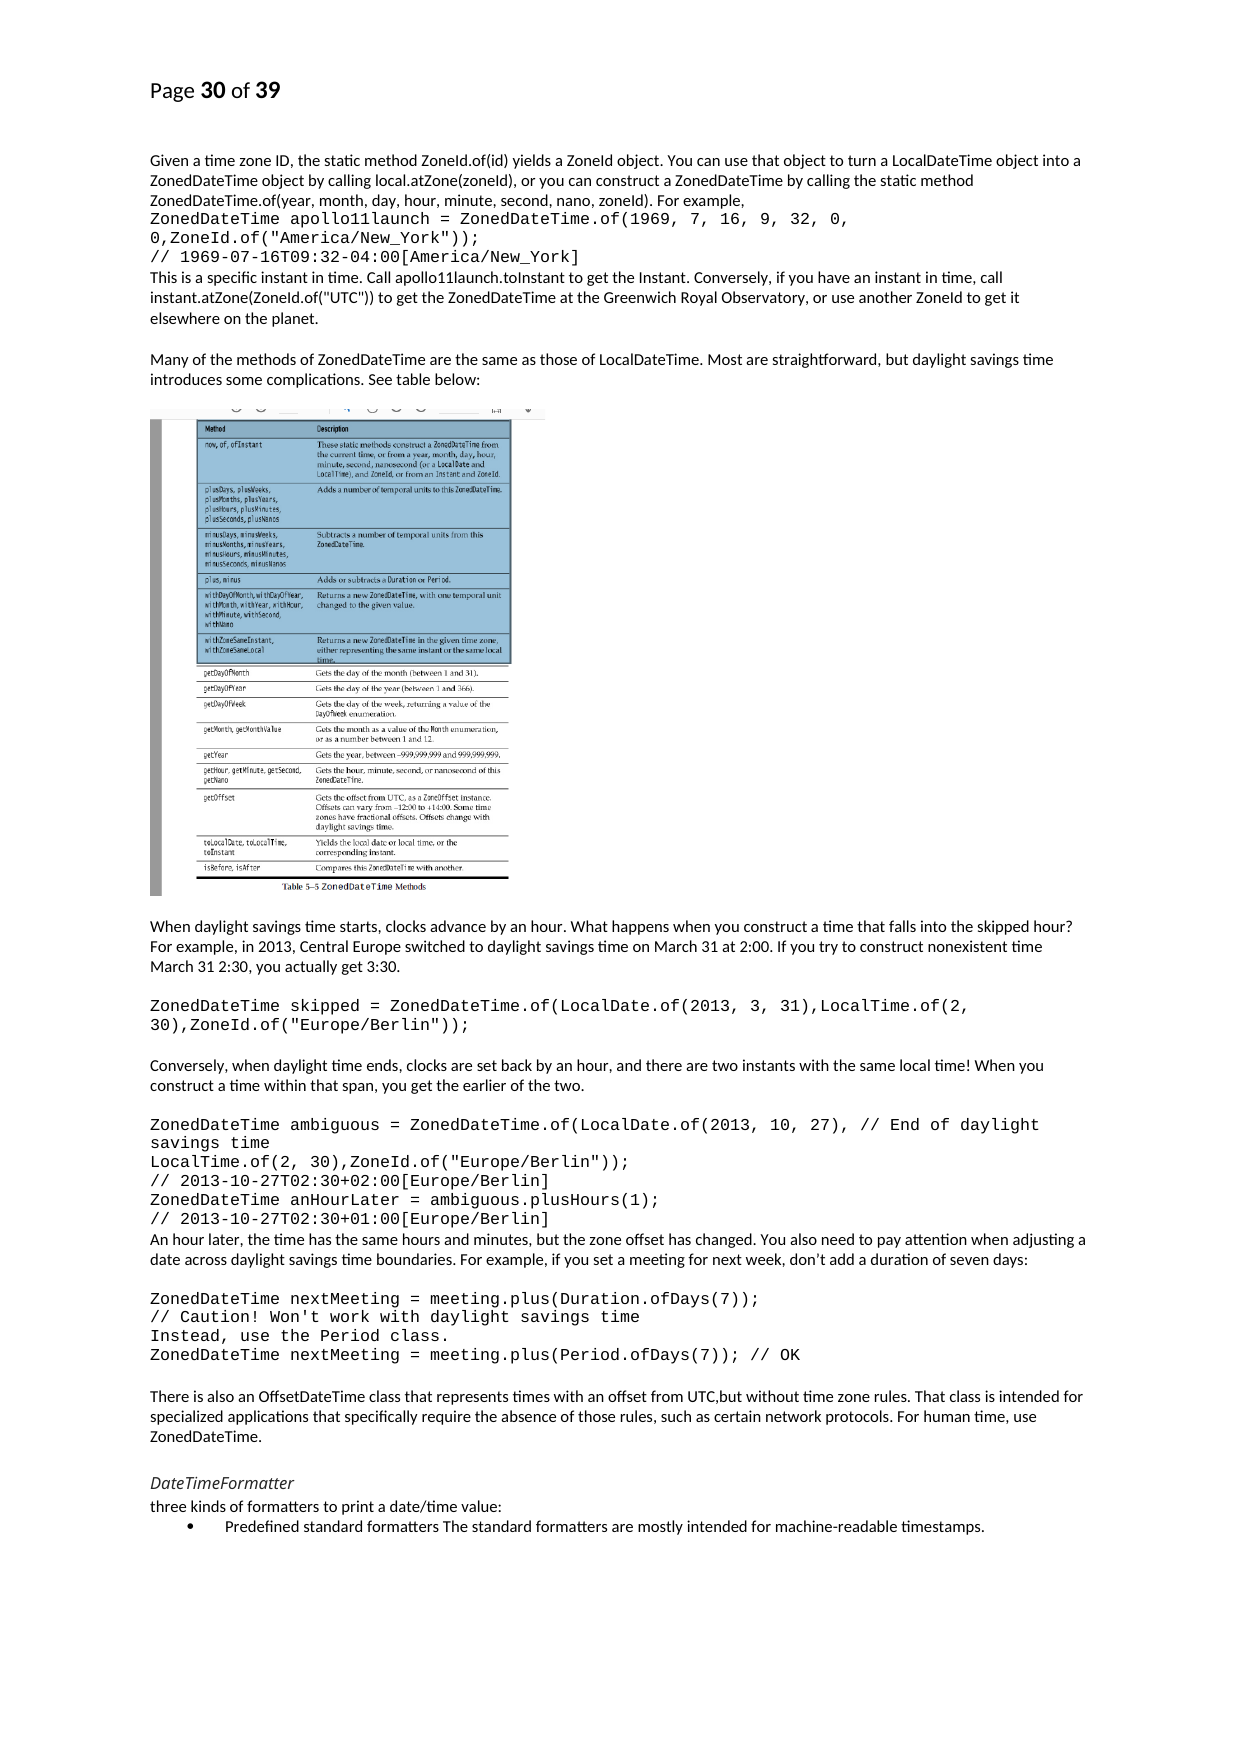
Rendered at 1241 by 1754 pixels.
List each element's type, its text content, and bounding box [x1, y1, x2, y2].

text ZonedDateTime nextMeeting = meeting.plus(Period.ofDays(7)); // OK [150, 1347, 1090, 1366]
picture [150, 409, 546, 896]
text Conversely, when daylight time ends, clocks are set back by an hour, and there are two instants with the same local time! When you construct a time within that span, you get the earlier of the two. [150, 1055, 1090, 1096]
text ZonedDateTime ambiguous = ZonedDateTime.of(LocalDate.of(2013, 10, 27), // End of daylight savings time [150, 1116, 1090, 1154]
text There is also an OffsetDateTime class that represents times with an offset from UTC,but without time zone rules. That class is intended for specialized applications that specifically require the absence of those rules, such as certain network protocols. For human time, use ZonedDateTime. [150, 1386, 1090, 1447]
subtitle DateTimeFormatter [150, 1471, 1090, 1494]
text // 2013-10-27T02:30+01:00[Europe/Berlin] [150, 1210, 1090, 1229]
text Many of the methods of ZonedDateTime are the same as those of LocalDateTime. Most are straightforward, but daylight savings time introduces some complications. See table below: [150, 349, 1090, 389]
text Given a time zone ID, the static method ZoneId.of(id) yields a ZoneId object. You can use that object to turn a LocalDateTime object into a ZonedDateTime object by calling local.atZone(zoneId), or you can construct a ZonedDateTime by calling the static method ZonedDateTime.of(year, month, day, hour, minute, second, nano, zoneId). For example, [150, 150, 1090, 211]
text LocalTime.of(2, 30),ZoneId.of("Europe/Berlin")); [150, 1154, 1090, 1173]
list Predefined standard formatters The standard formatters are mostly intended for machine-readable timestamps. [187, 1516, 1090, 1536]
text ZonedDateTime anHourLater = ambiguous.plusHours(1); [150, 1192, 1090, 1210]
text When daylight savings time starts, clocks advance by an hour. What happens when you construct a time that falls into the skipped hour? For example, in 2013, Central Europe switched to daylight savings time on March 31 at 2:00. If you try to construct nonexistent time March 31 2:30, you actually get 3:30. [150, 916, 1090, 977]
text An hour later, the time has the same hours and minutes, but the zone offset has changed. You also need to pay attention when adjusting a date across daylight savings time boundaries. For example, if you set a meeting for next week, don’t add a duration of seven days: [150, 1229, 1090, 1270]
text three kinds of formatters to print a date/time value: [150, 1496, 1090, 1516]
text ZonedDateTime nextMeeting = meeting.plus(Duration.ofDays(7)); [150, 1290, 1090, 1309]
text // Caution! Won't work with daylight savings time [150, 1309, 1090, 1328]
text ZonedDateTime skipped = ZonedDateTime.of(LocalDate.of(2013, 3, 31),LocalTime.of(2, 30),ZoneId.of("Europe/Berlin")); [150, 997, 1090, 1035]
text Instead, use the Period class. [150, 1328, 1090, 1347]
text // 1969-07-16T09:32-04:00[America/New_York] [150, 249, 1090, 267]
text // 2013-10-27T02:30+02:00[Europe/Berlin] [150, 1173, 1090, 1192]
text This is a specific instant in time. Call apollo11launch.toInstant to get the Instant. Conversely, if you have an instant in time, call instant.atZone(ZoneId.of("UTC")) to get the ZonedDateTime at the Greenwich Royal Observatory, or use another ZoneId to get it elsewhere on the planet. [150, 267, 1090, 328]
text ZonedDateTime apollo11launch = ZonedDateTime.of(1969, 7, 16, 9, 32, 0, 0,ZoneId.of("America/New_York")); [150, 211, 1090, 249]
